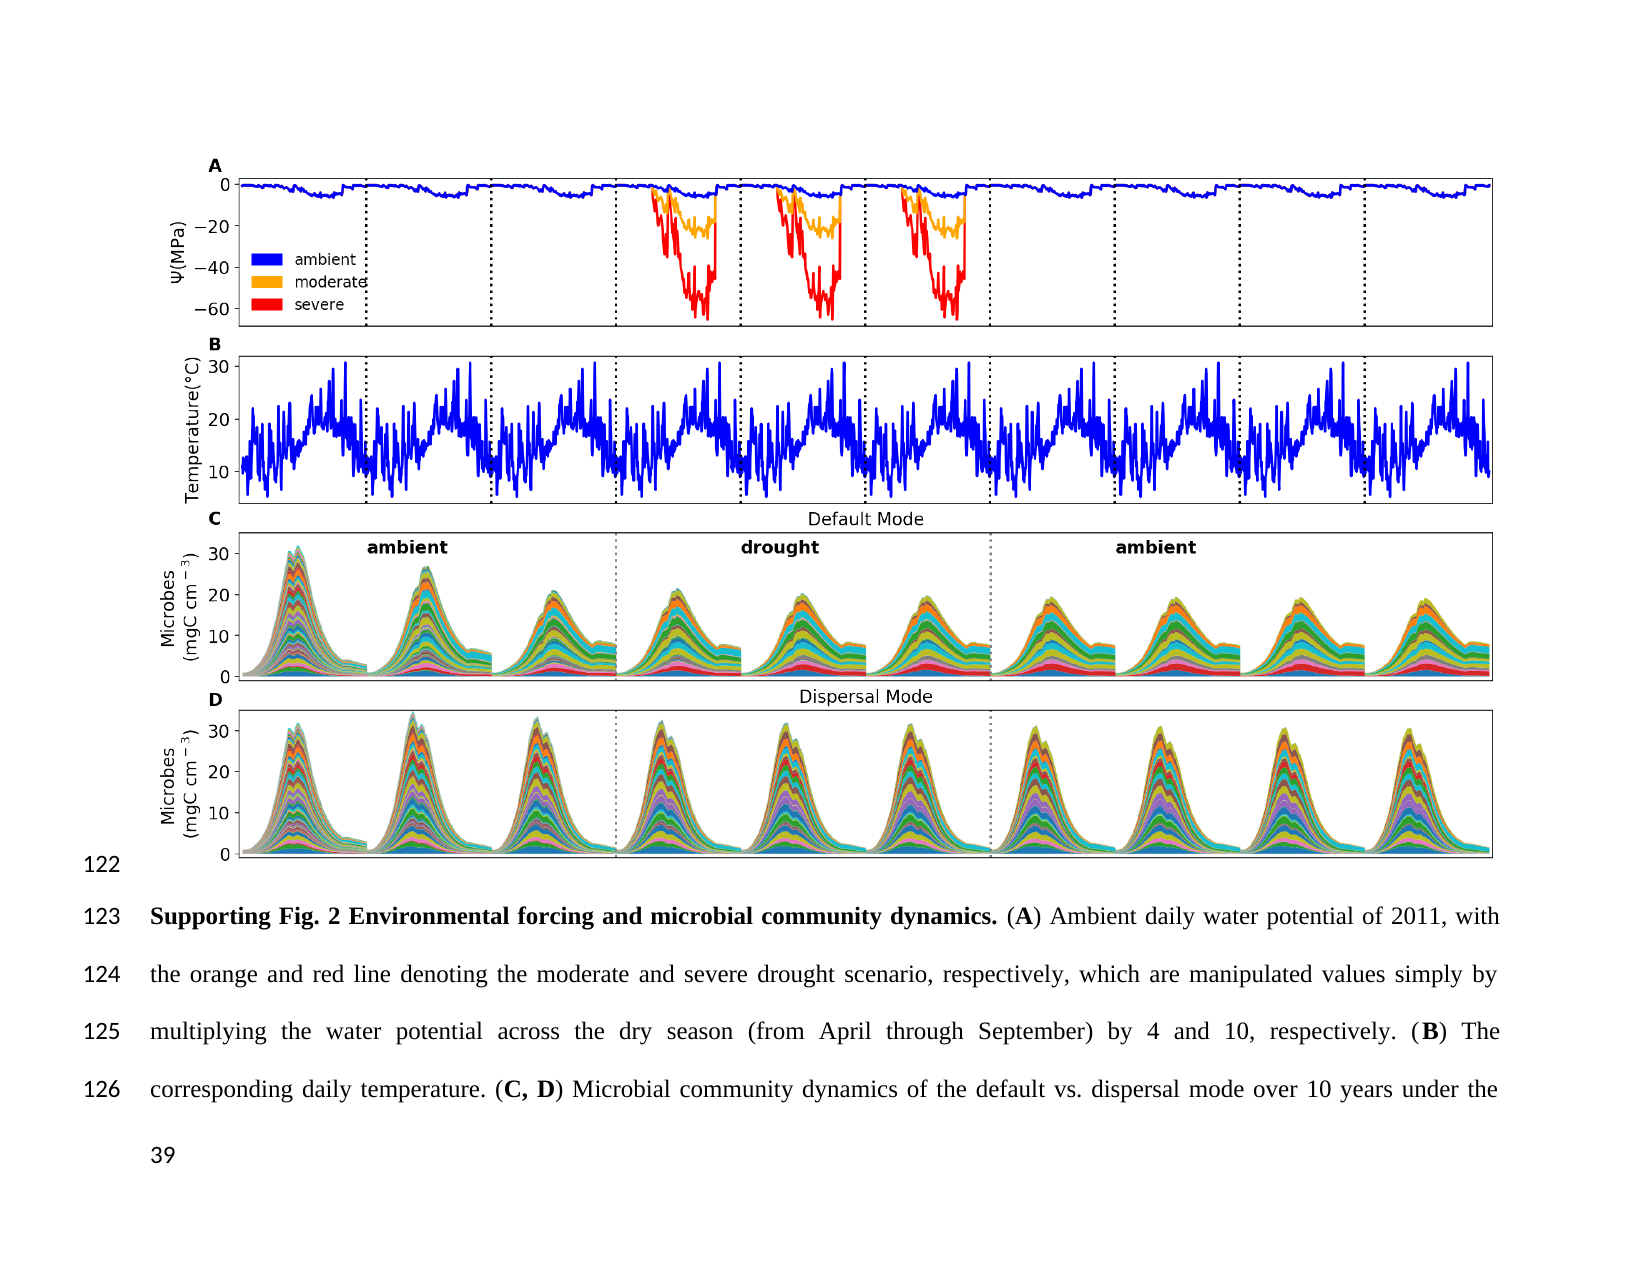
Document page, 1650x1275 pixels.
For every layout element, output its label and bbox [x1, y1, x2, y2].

picture [150, 150, 1500, 873]
text [150, 901, 1500, 1103]
